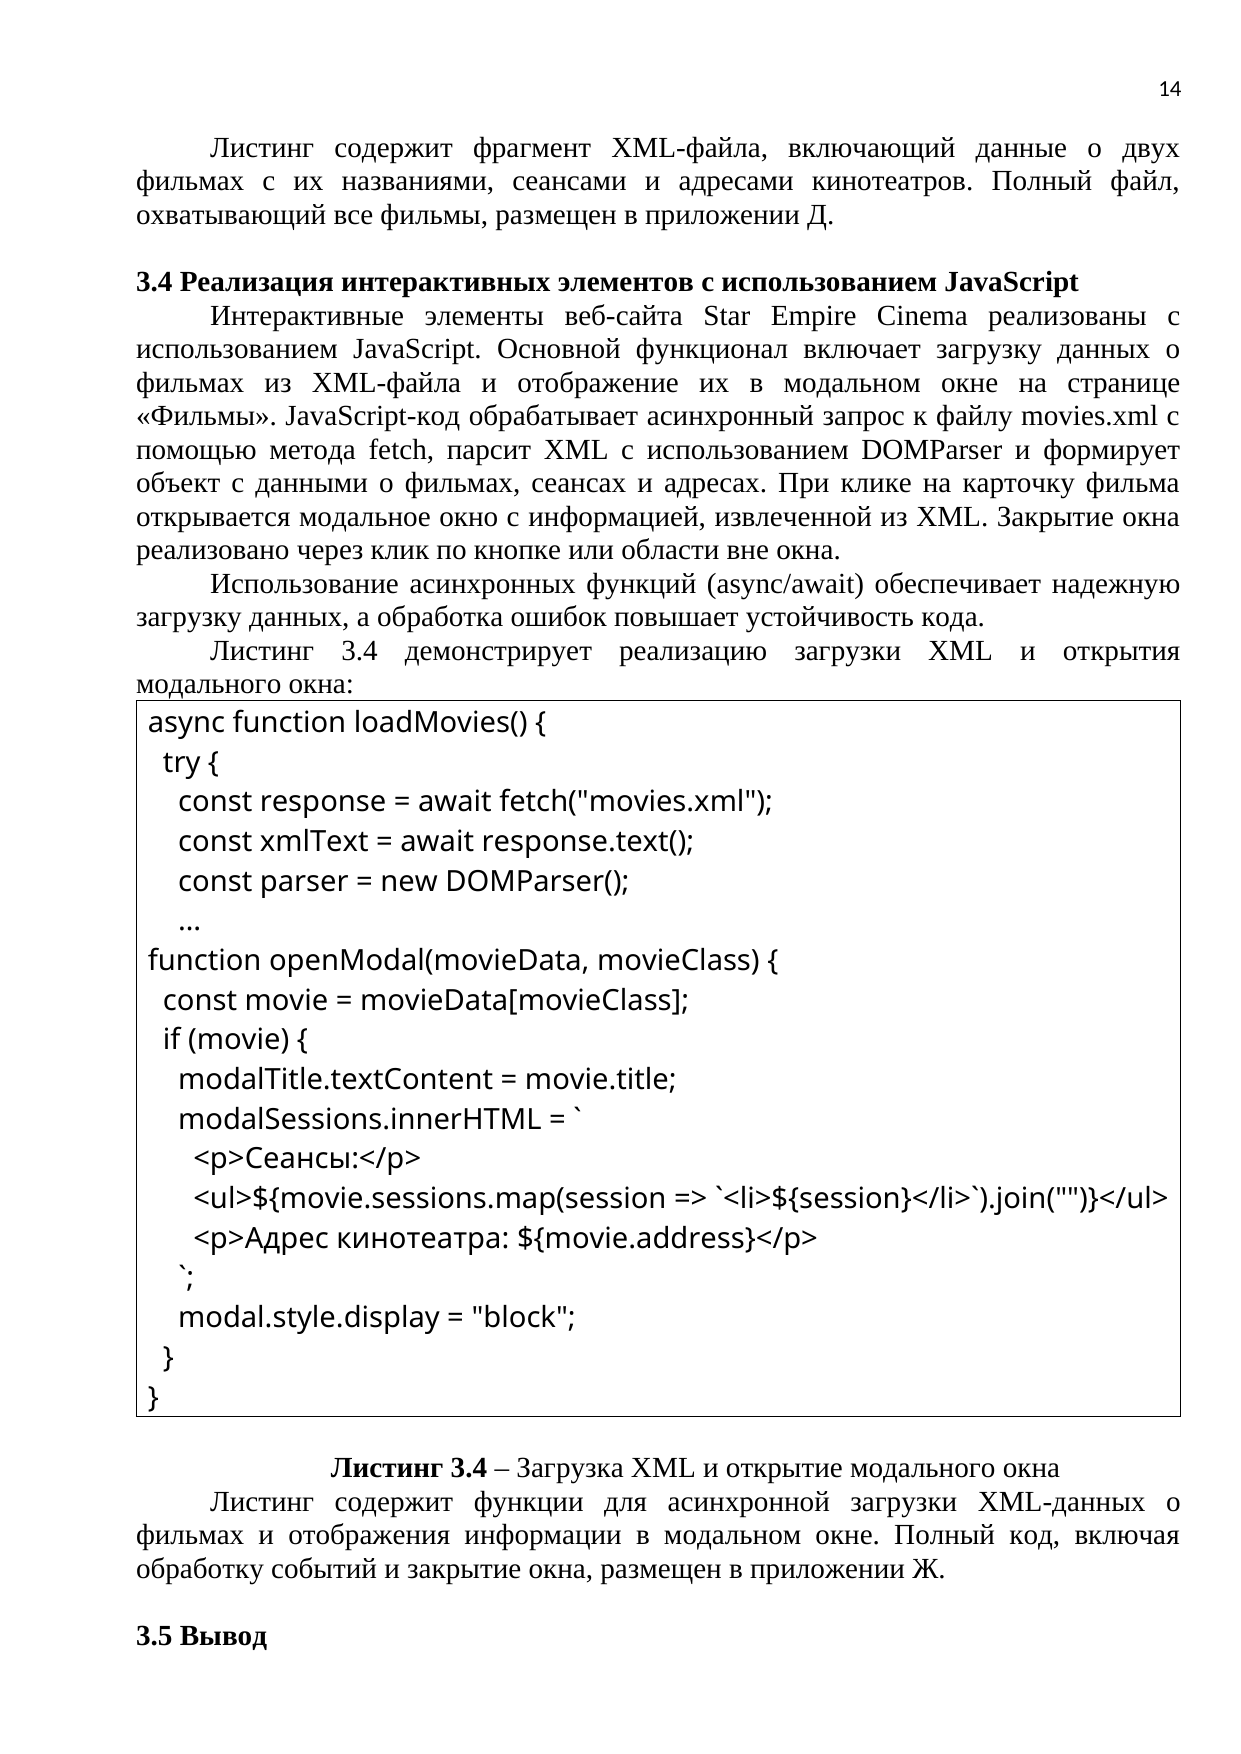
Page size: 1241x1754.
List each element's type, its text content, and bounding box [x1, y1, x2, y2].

table_header async function loadMovies() { try { const response = await fetch("movies.xml"); const xmlText = await response.text(); const parser = new DOMParser(); … function openModal(movieData, movieClass) { const movie = movieData[movieClass]; if (movie) { modalTitle.textContent = movie.title; modalSessions.innerHTML = ` <p>Сеансы:</p> <ul>${movie.sessions.map(session => `<li>${session}</li>`).join("")}</ul> <p>Адрес кинотеатра: ${movie.address}</p> `; modal.style.display = "block"; } } [137, 701, 1180, 1416]
text 3.4 Реализация интерактивных элементов с использованием JavaScript [136, 264, 1181, 298]
text Листинг содержит функции для асинхронной загрузки XML-данных о фильмах и отображения информации в модальном окне. Полный код, включая обработку событий и закрытие окна, размещен в приложении Ж. [136, 1484, 1181, 1584]
text Листинг 3.4 – Загрузка XML и открытие модального окна [136, 1450, 1181, 1484]
text 3.5 Вывод [136, 1618, 1181, 1651]
text Листинг 3.4 демонстрирует реализацию загрузки XML и открытия модального окна: [136, 633, 1181, 700]
text Интерактивные элементы веб-сайта Star Empire Cinema реализованы с использованием JavaScript. Основной функционал включает загрузку данных о фильмах из XML-файла и отображение их в модальном окне на странице «Фильмы». JavaScript-код обрабатывает асинхронный запрос к файлу movies.xml с помощью метода fetch, парсит XML с использованием DOMParser и формирует объект с данными о фильмах, сеансах и адресах. При клике на карточку фильма открывается модальное окно с информацией, извлеченной из XML. Закрытие окна реализовано через клик по кнопке или области вне окна. [136, 298, 1181, 566]
text Листинг содержит фрагмент XML-файла, включающий данные о двух фильмах с их названиями, сеансами и адресами кинотеатров. Полный файл, охватывающий все фильмы, размещен в приложении Д. [136, 130, 1181, 231]
text Использование асинхронных функций (async/await) обеспечивает надежную загрузку данных, а обработка ошибок повышает устойчивость кода. [136, 566, 1181, 633]
